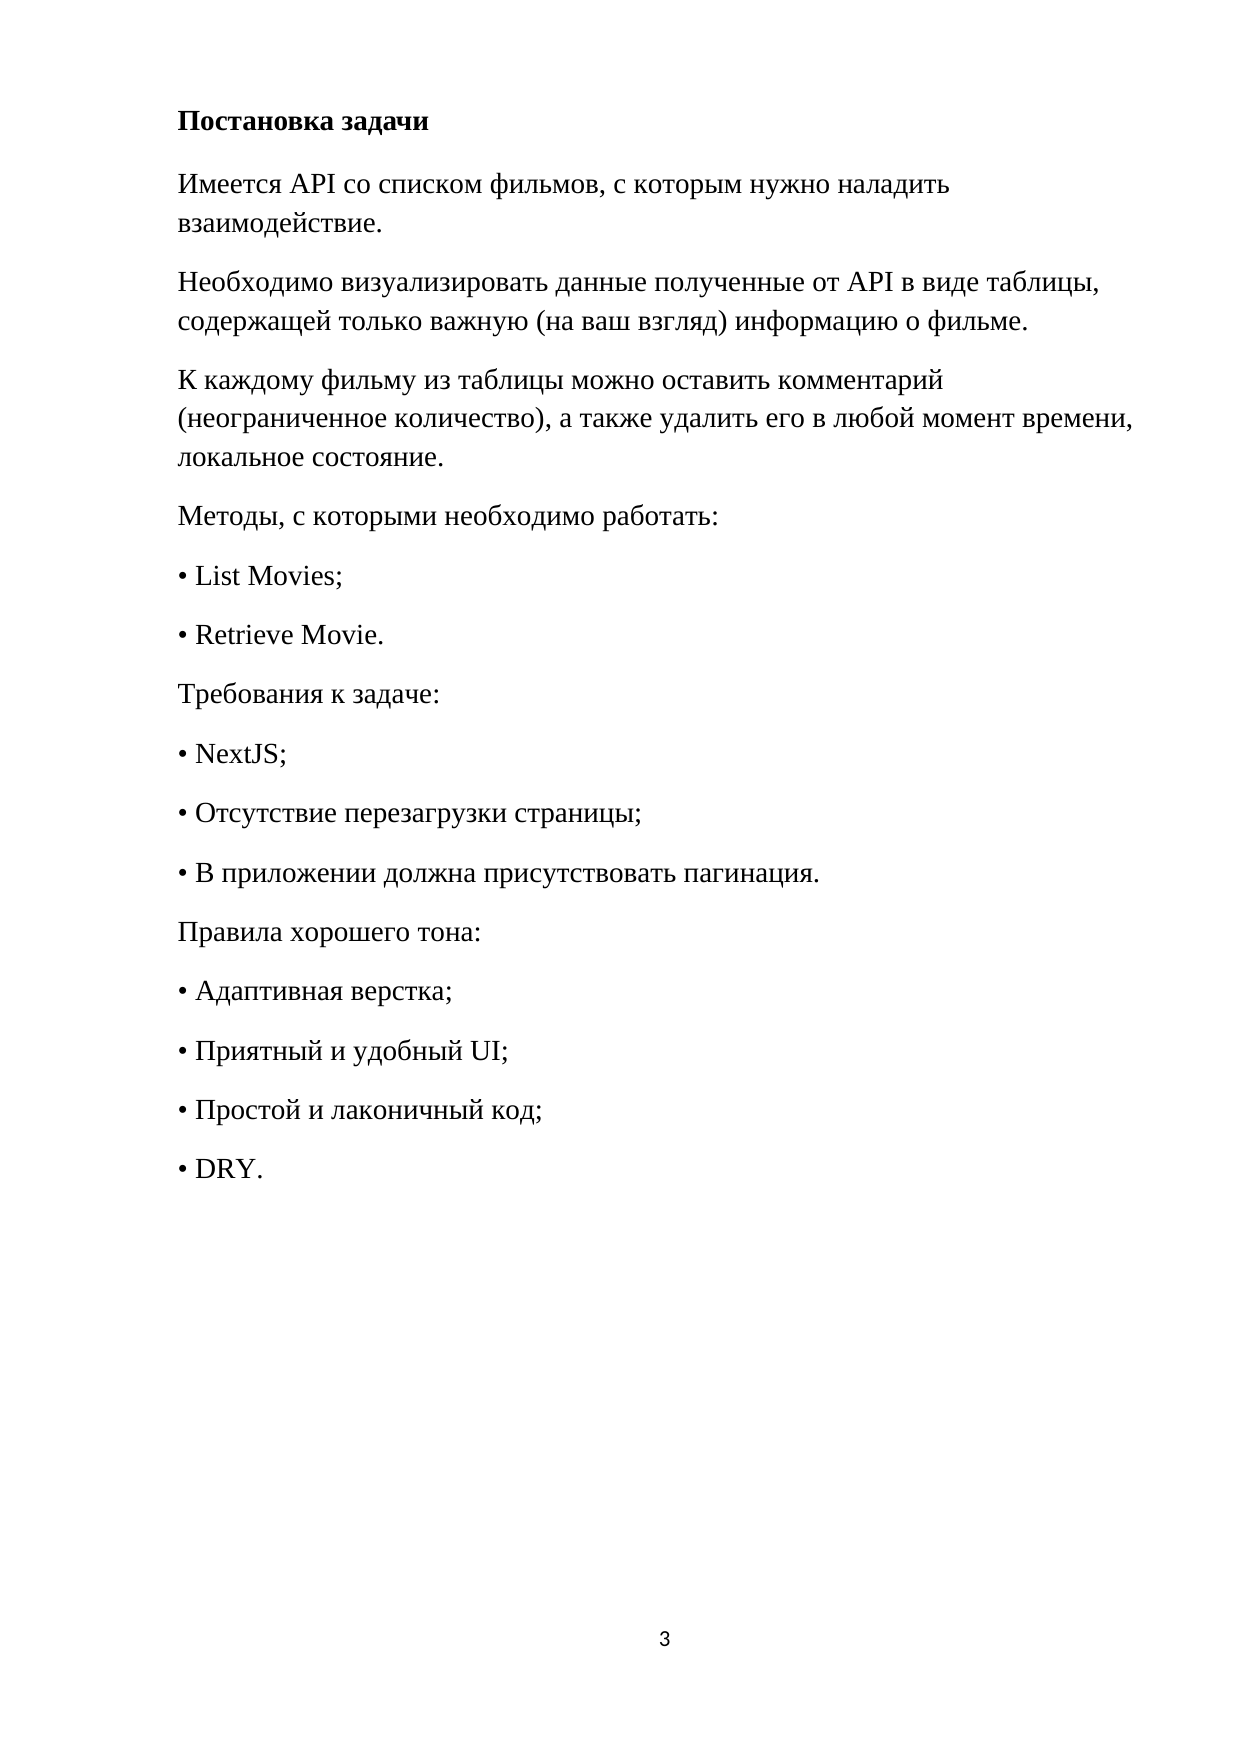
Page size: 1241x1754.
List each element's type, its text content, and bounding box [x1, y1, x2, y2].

text • В приложении должна присутствовать пагинация. [177, 855, 1152, 888]
text К каждому фильму из таблицы можно оставить комментарий (неограниченное количество), а также удалить его в любой момент времени, локальное состояние. [177, 362, 1152, 473]
text • Адаптивная верстка; [177, 973, 1152, 1007]
text • List Movies; [177, 558, 1152, 591]
text • Приятный и удобный UI; [177, 1033, 1152, 1066]
text • Retrieve Movie. [177, 617, 1152, 651]
text Правила хорошего тона: [177, 914, 1152, 948]
text Методы, с которыми необходимо работать: [177, 498, 1152, 532]
subtitle Постановка задачи [177, 103, 1152, 137]
text Имеется API со списком фильмов, с которым нужно наладить взаимодействие. [177, 166, 1152, 238]
text Требования к задаче: [177, 677, 1152, 710]
text • Отсутствие перезагрузки страницы; [177, 795, 1152, 829]
text • Простой и лаконичный код; [177, 1092, 1152, 1126]
text • DRY. [177, 1152, 1152, 1185]
text Необходимо визуализировать данные полученные от API в виде таблицы, содержащей только важную (на ваш взгляд) информацию о фильме. [177, 264, 1152, 336]
text • NextJS; [177, 736, 1152, 769]
